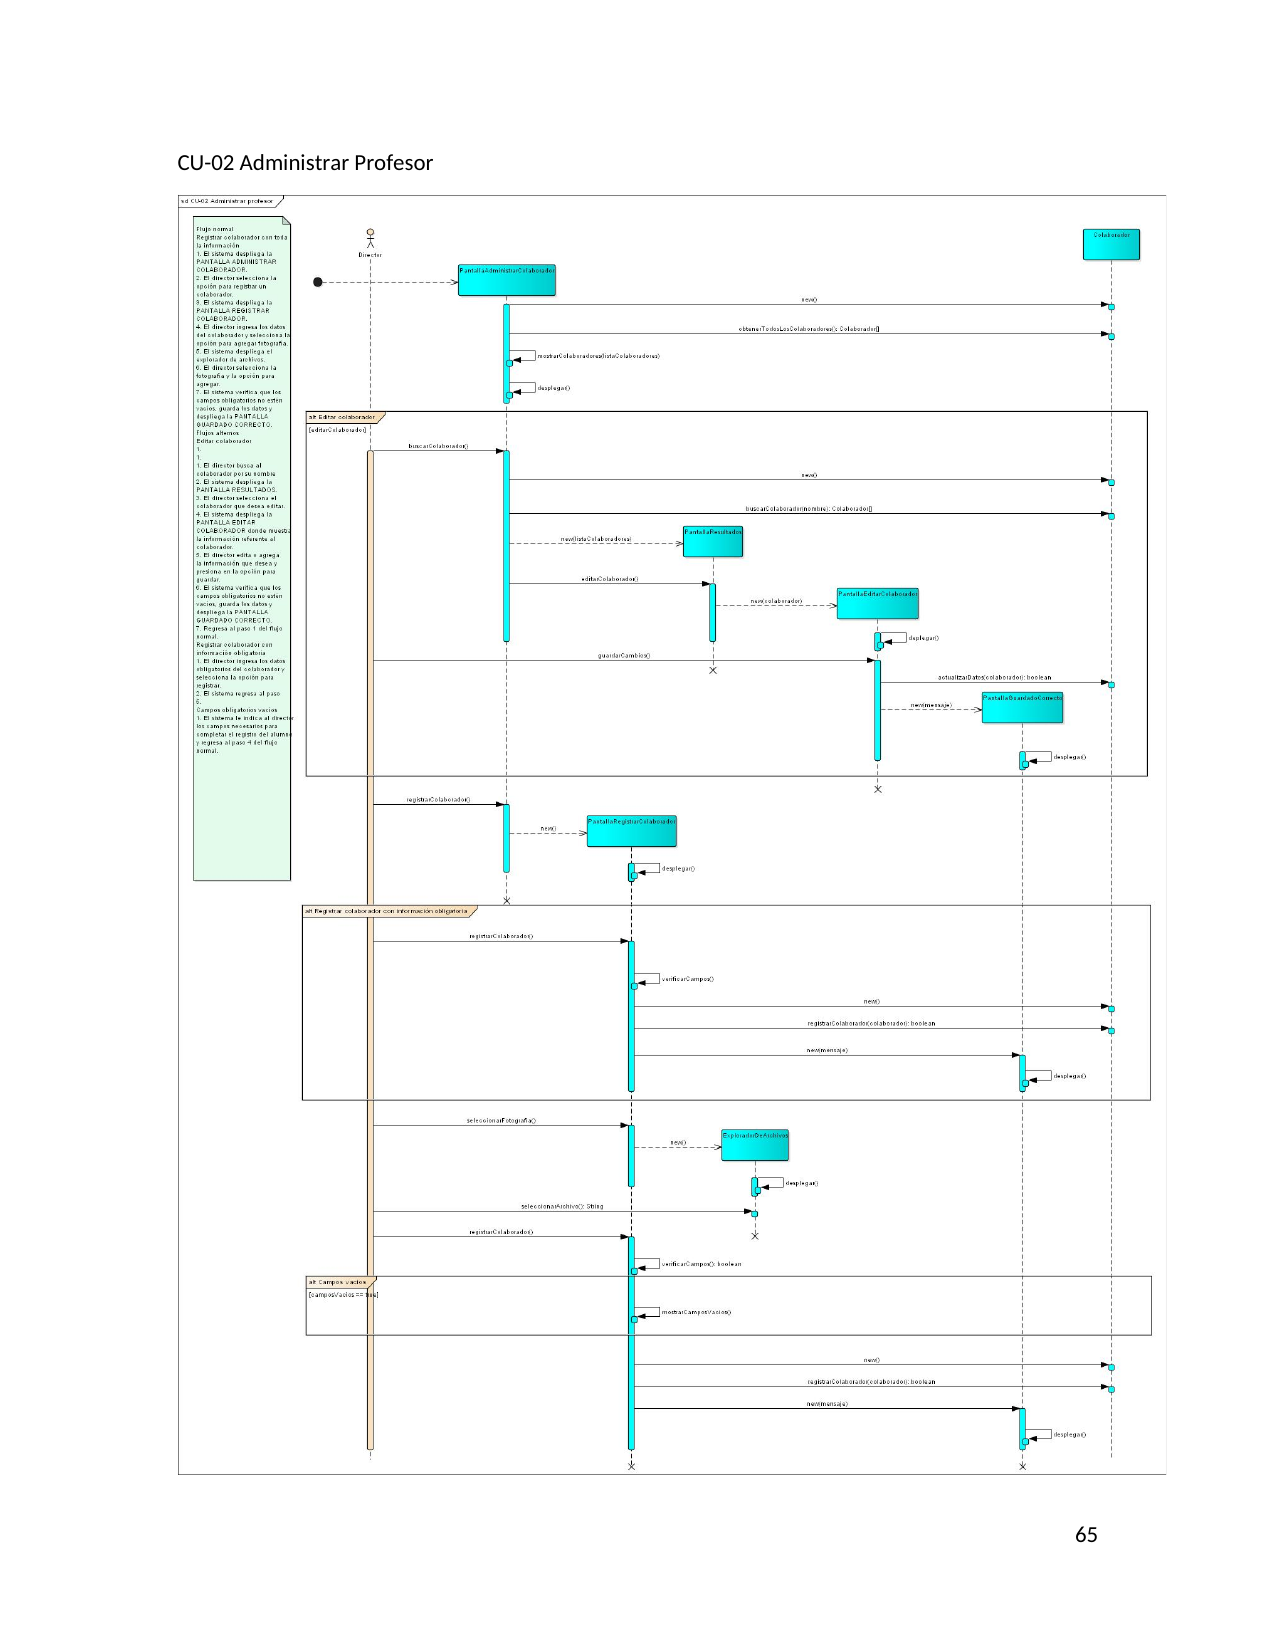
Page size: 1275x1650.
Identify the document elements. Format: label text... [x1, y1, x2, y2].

picture [177, 194, 1167, 1475]
text CU-02 Administrar Profesor [177, 148, 1098, 176]
